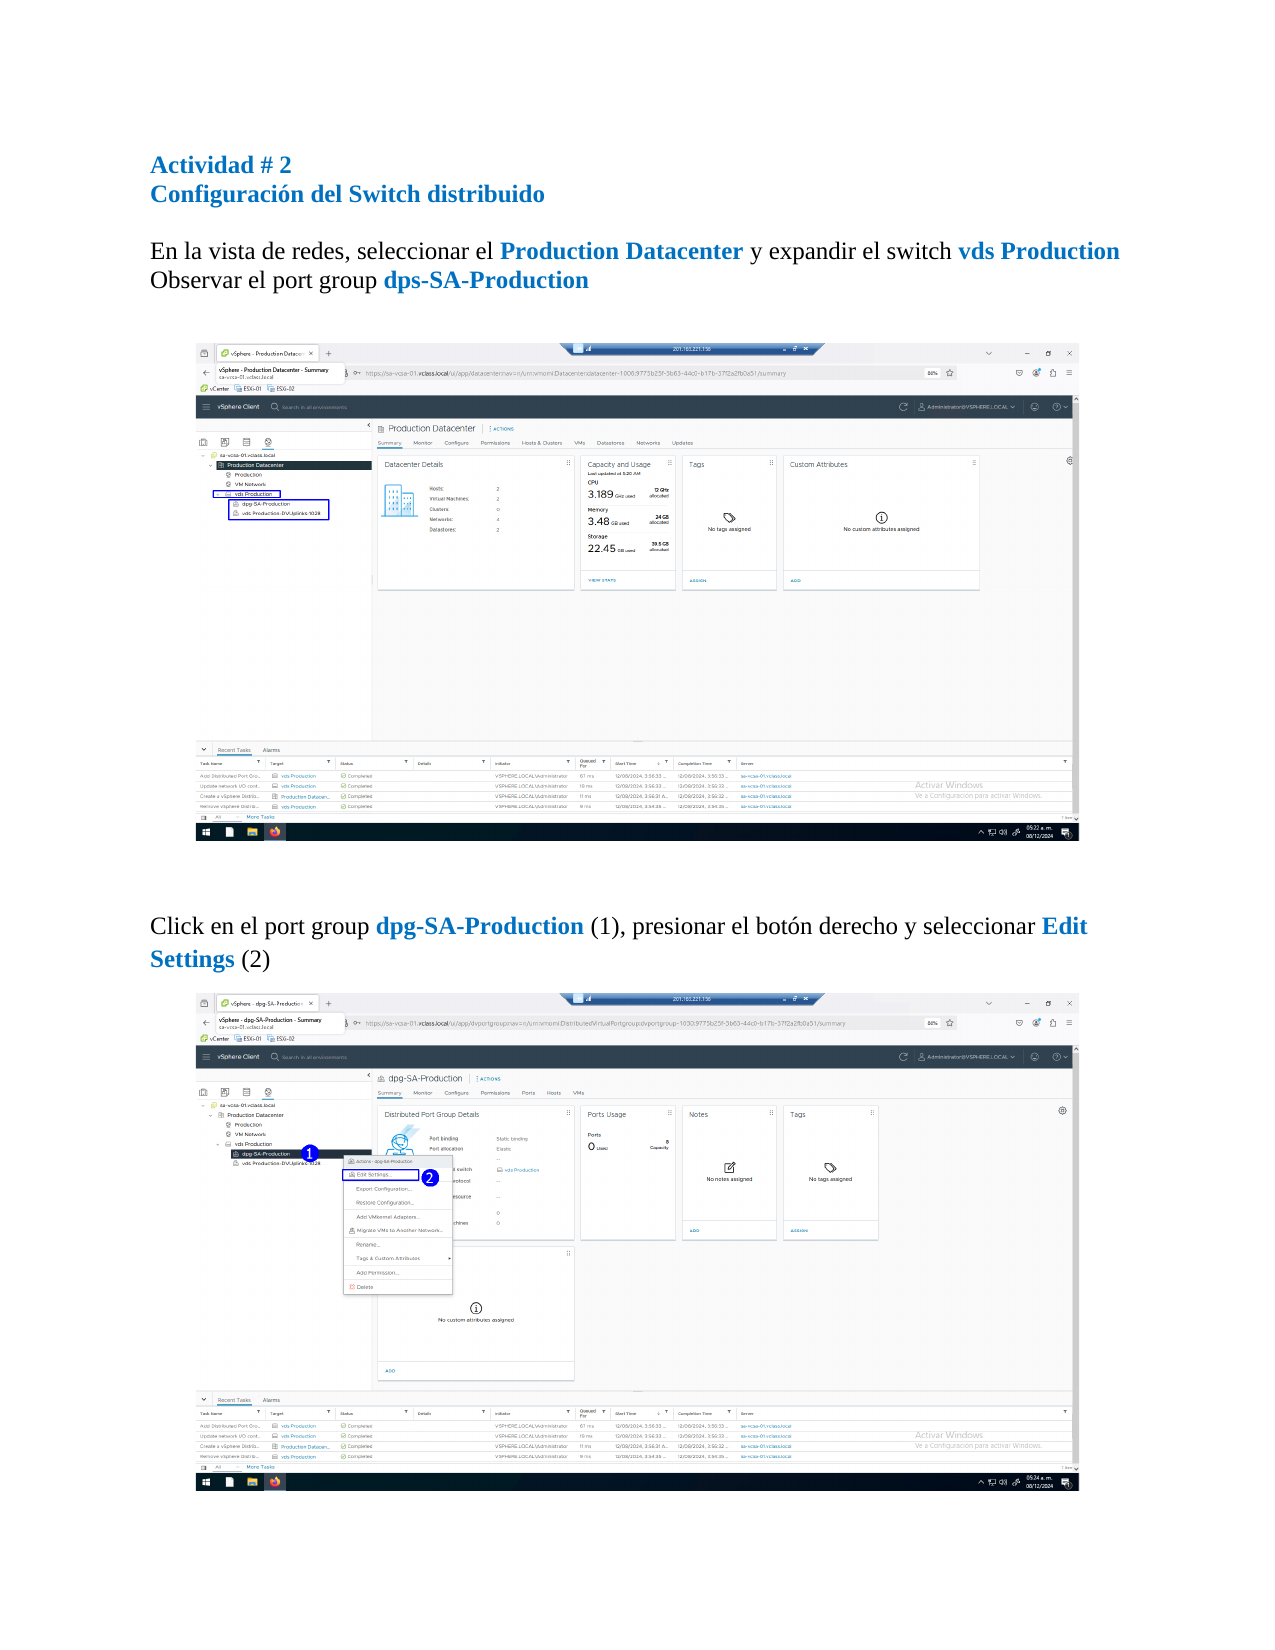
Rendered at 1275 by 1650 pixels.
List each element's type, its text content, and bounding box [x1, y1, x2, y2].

text Actividad # 2 [150, 150, 1125, 179]
text Configuración del Switch distribuido [150, 179, 1125, 207]
picture [195, 343, 1080, 841]
text Observar el port group dps-SA-Production [150, 265, 1125, 294]
text En la vista de redes, seleccionar el Production Datacenter y expandir el switch vds Production [150, 236, 1125, 265]
picture [195, 993, 1080, 1491]
text Click en el port group dpg-SA-Production (1), presionar el botón derecho y seleccionar Edit Settings (2) [150, 911, 1125, 973]
